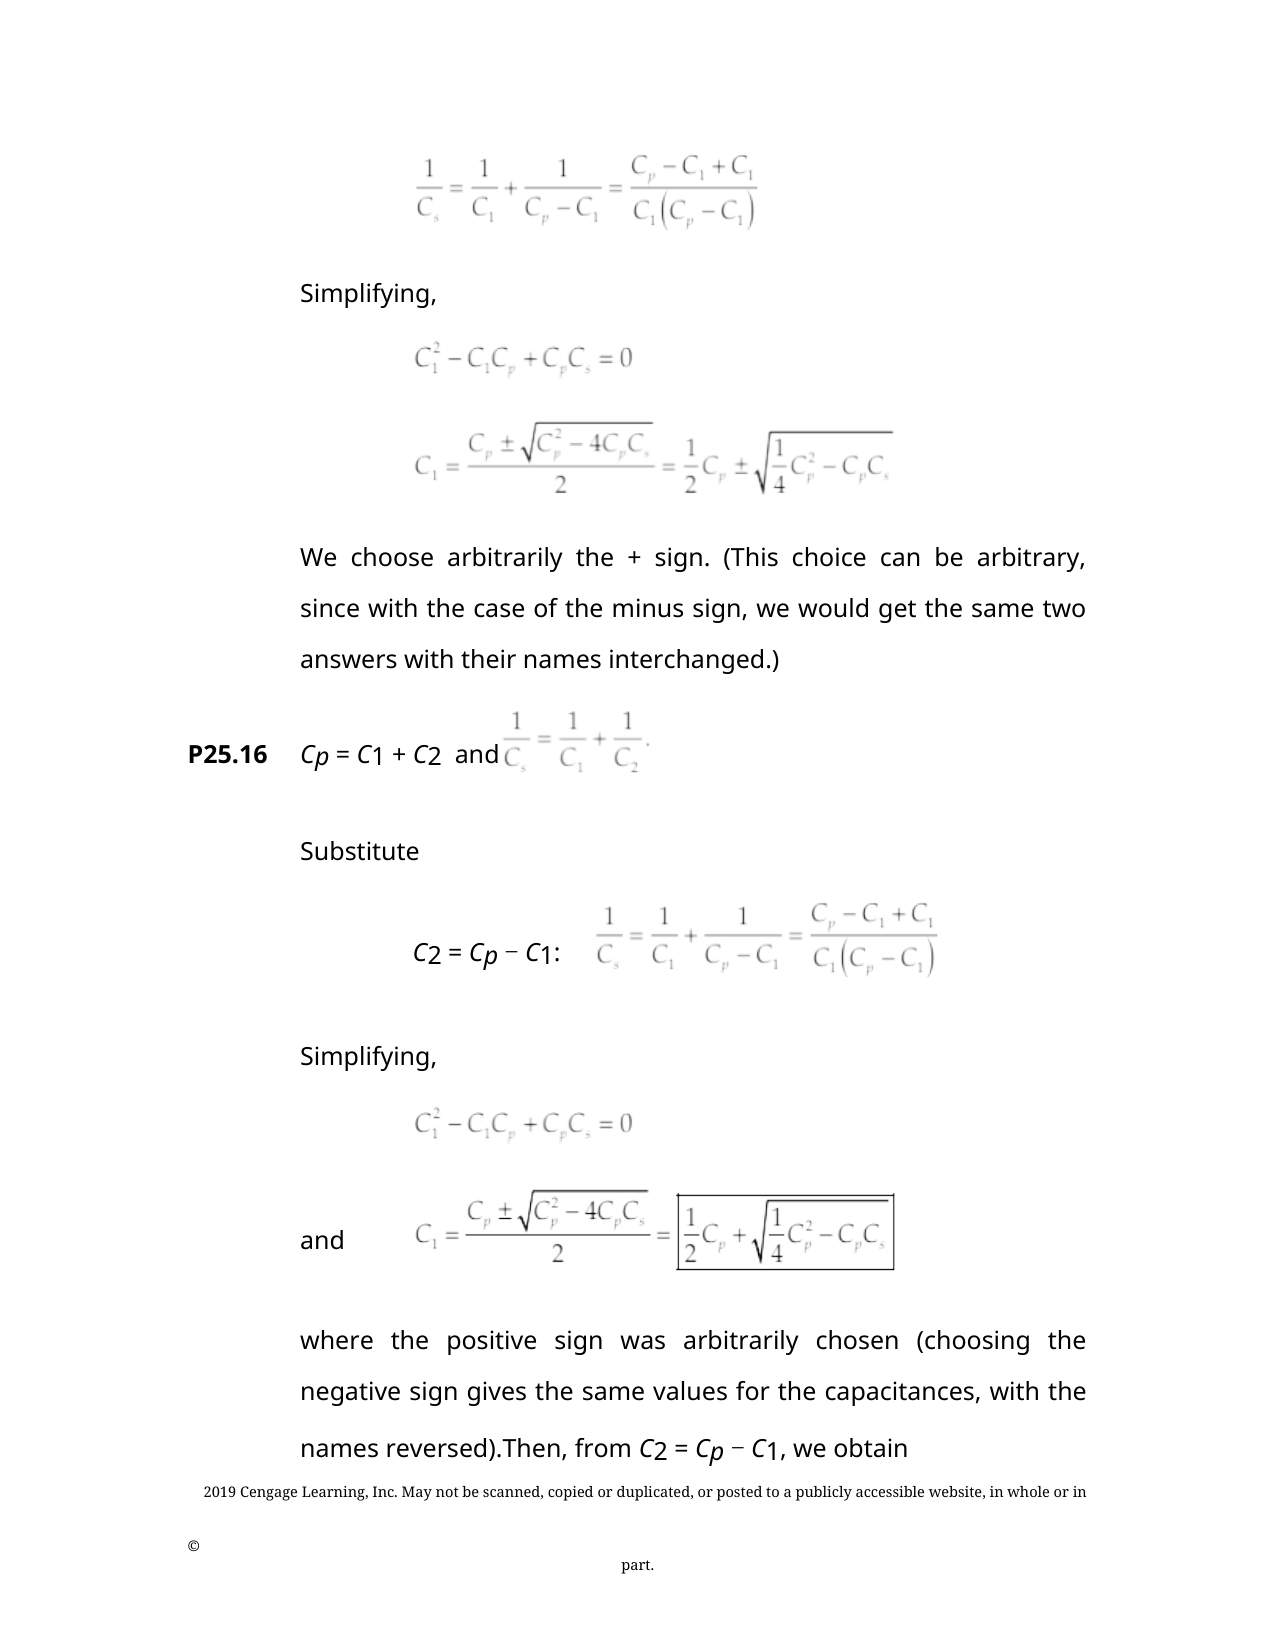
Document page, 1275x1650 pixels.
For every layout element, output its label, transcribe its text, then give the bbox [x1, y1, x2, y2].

text We choose arbitrarily the + sign. (This choice can be arbitrary, since with the case of the minus sign, we would get the same two answers with their names interchanged.) [187, 539, 1087, 676]
text where the positive sign was arbitrarily chosen (choosing the negative sign gives the same values for the capacitances, with the names reversed).Then, from C2 = Cp − C1, we obtain [187, 1323, 1087, 1467]
text Substitute [187, 834, 1087, 868]
text Simplifying, [187, 1039, 1087, 1073]
text and [187, 1186, 1087, 1293]
text C2 = Cp − C1: [187, 897, 1087, 1006]
text Simplifying, [187, 275, 1087, 309]
text P25.16 Cp = C1 + C2 and [187, 705, 1087, 801]
